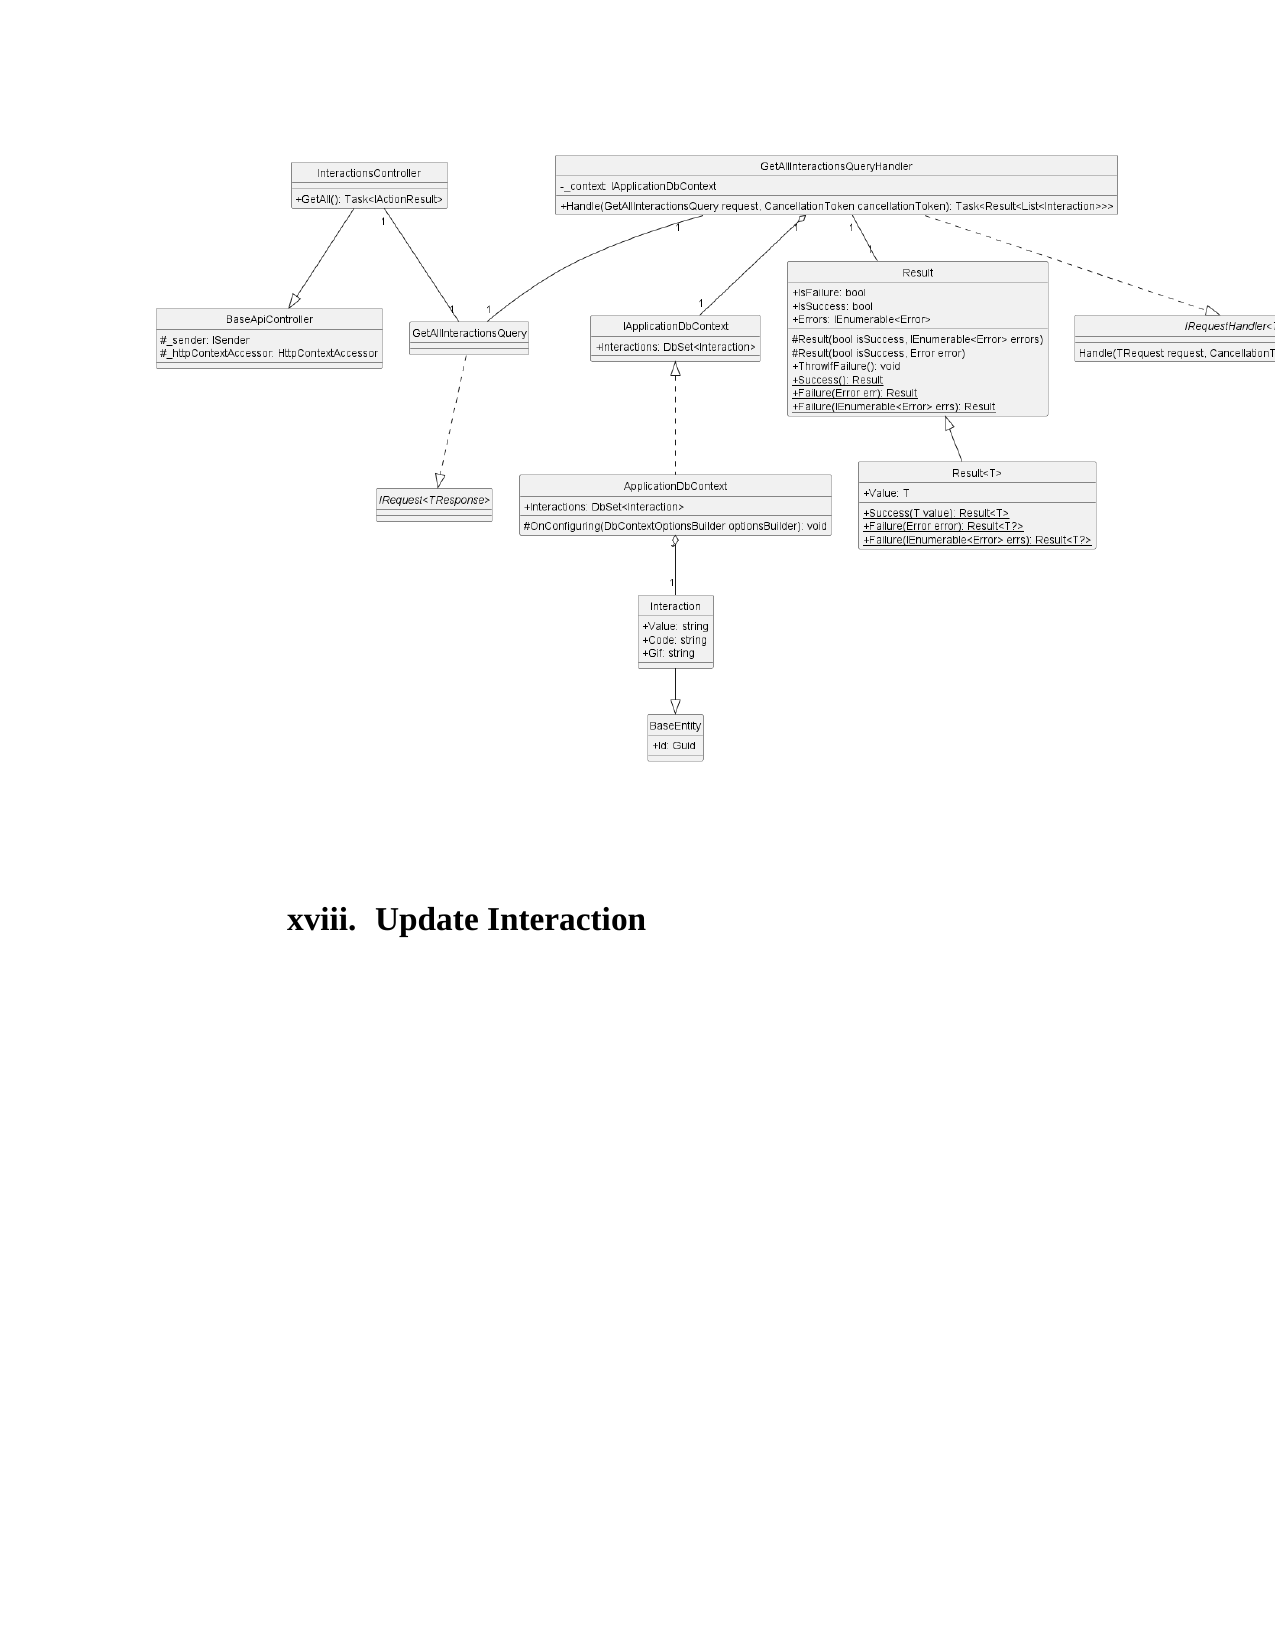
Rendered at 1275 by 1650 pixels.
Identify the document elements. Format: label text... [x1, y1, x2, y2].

picture [150, 150, 1275, 765]
list Update Interaction [356, 899, 1125, 938]
